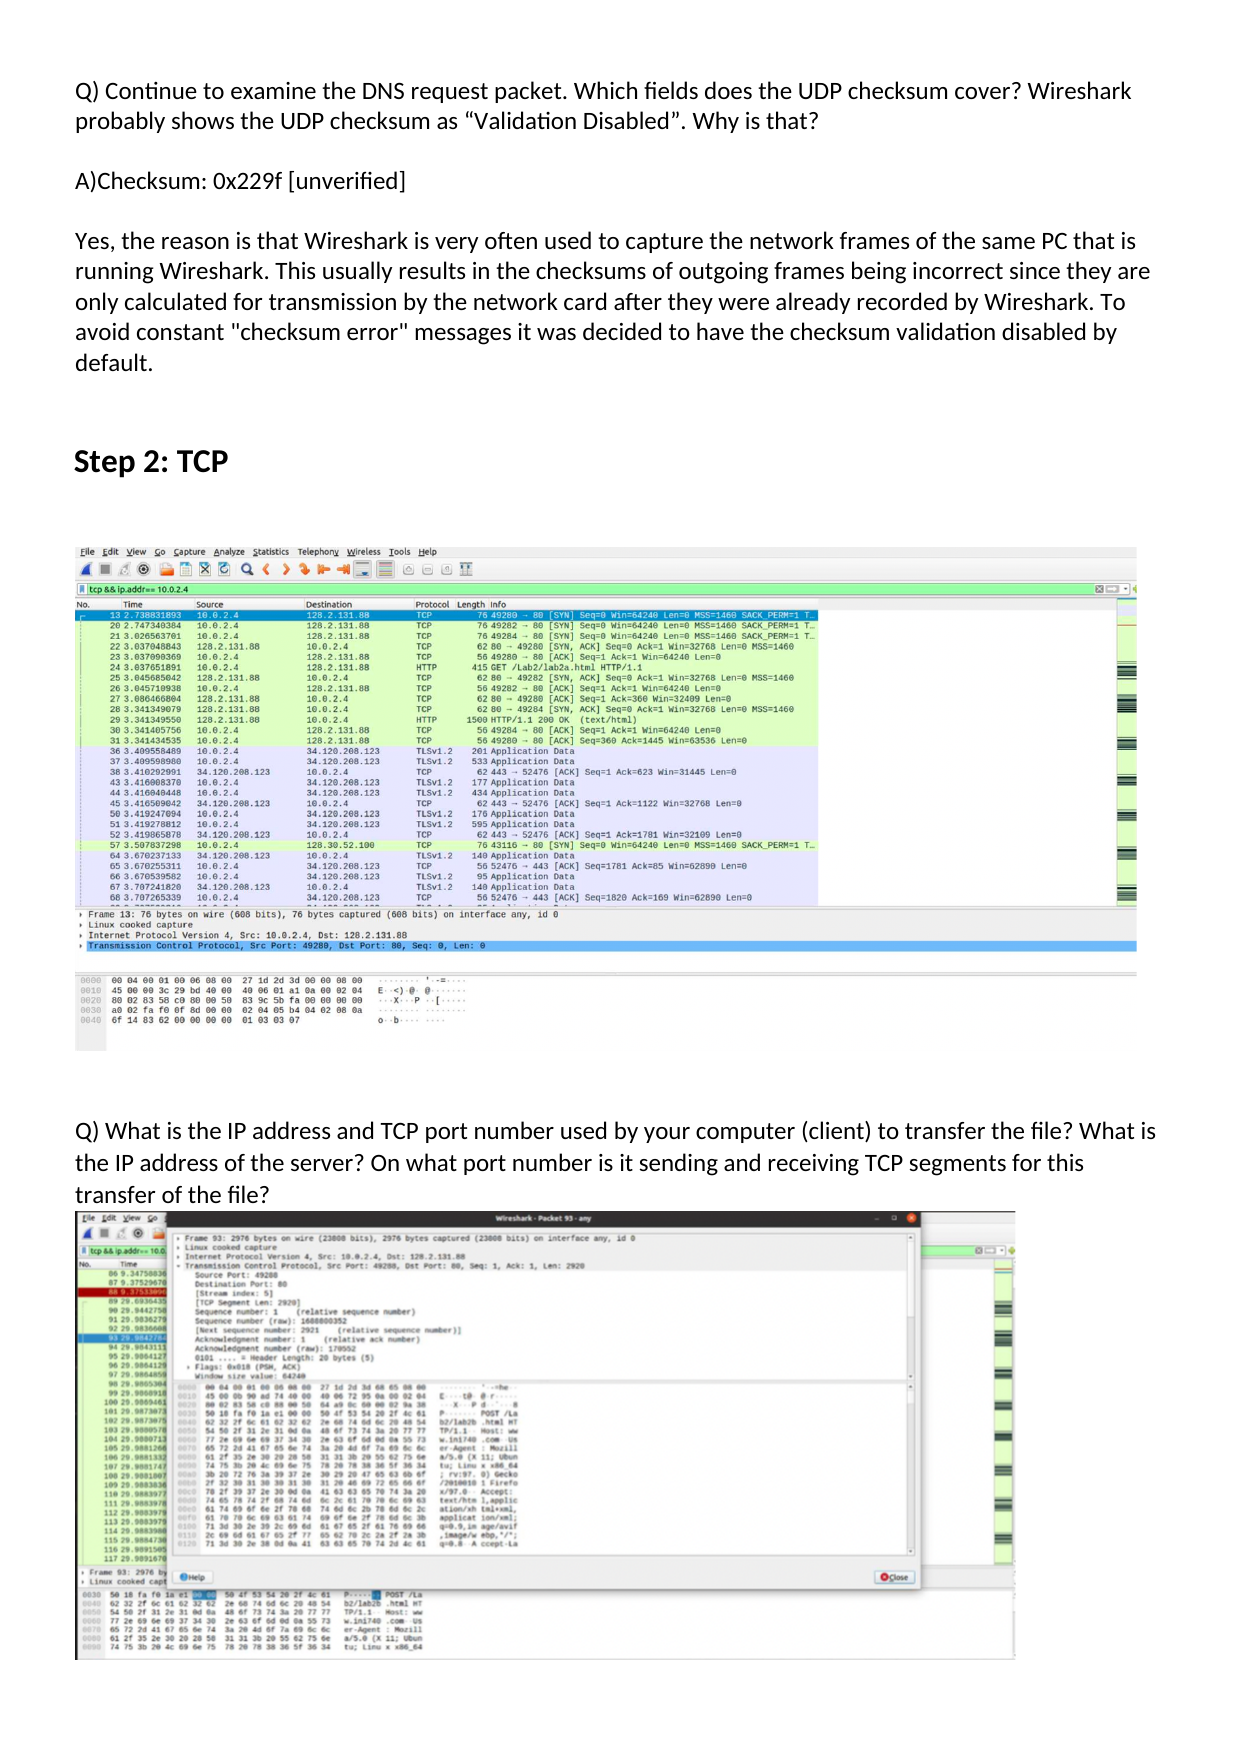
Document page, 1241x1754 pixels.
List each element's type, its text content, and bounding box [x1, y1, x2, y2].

picture [167, 613, 181, 617]
text the IP address of the server? On what port number is it sending and receiving TCP segments for this [75, 1147, 1165, 1178]
picture [75, 547, 1137, 1051]
picture [75, 1211, 1016, 1660]
picture [141, 613, 164, 618]
text A)Checksum: 0x229f [unverified] [75, 165, 1165, 196]
text transfer of the file? [75, 1179, 1165, 1210]
text Q) What is the IP address and TCP port number used by your computer (client) to transfer the file? What is [75, 1116, 1165, 1146]
picture [309, 613, 321, 617]
picture [492, 613, 517, 618]
text Yes, the reason is that Wireshark is very often used to capture the network frames of the same PC that is running Wireshark. This usually results in the checksums of outgoing frames being incorrect since they are only calculated for transmission by the network card after they were already recorded by Wireshark. To avoid constant "checksum error" messages it was decided to have the checksum validation disabled by default. [75, 225, 1165, 377]
picture [619, 613, 647, 617]
subtitle Step 2: TCP [73, 439, 1165, 480]
picture [695, 613, 714, 617]
text Q) Continue to examine the DNS request packet. Which fields does the UDP checksum cover? Wireshark probably shows the UDP checksum as “Validation Disabled”. Why is that? [75, 75, 1165, 136]
